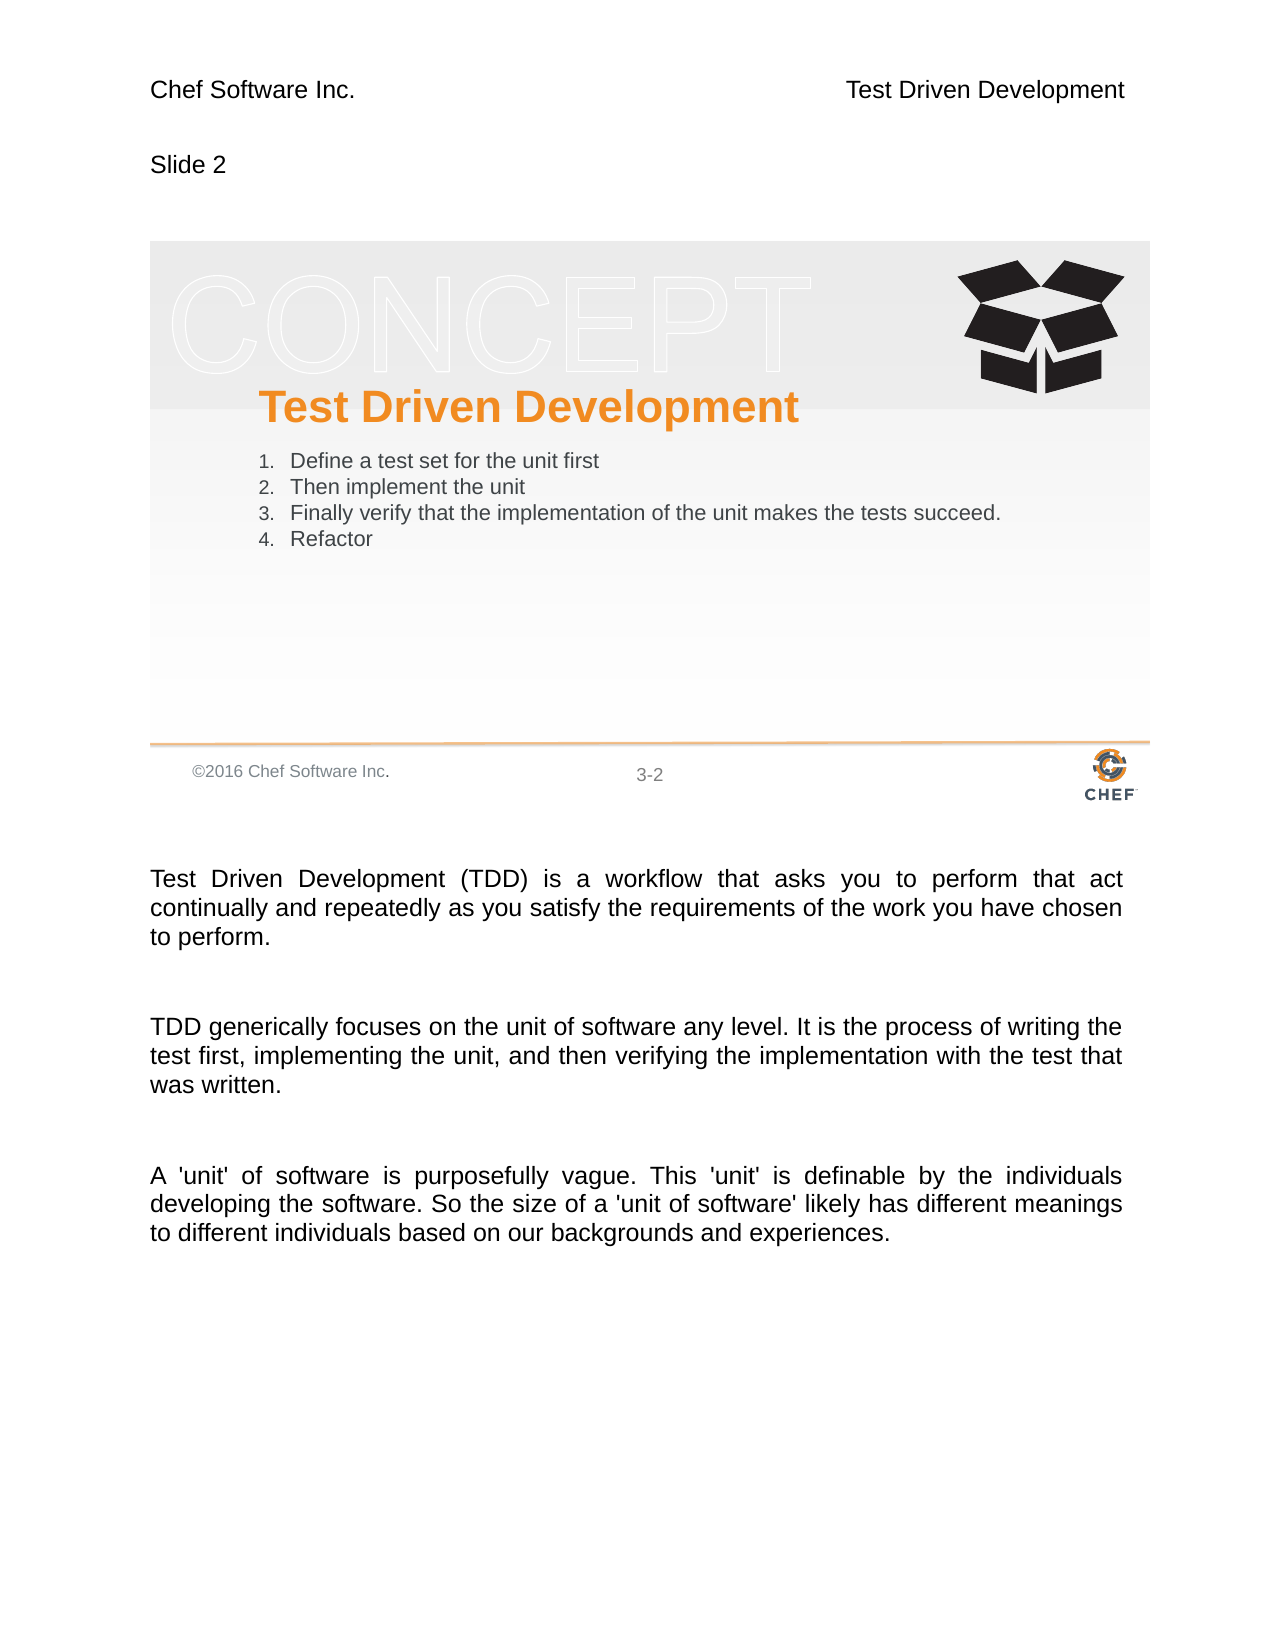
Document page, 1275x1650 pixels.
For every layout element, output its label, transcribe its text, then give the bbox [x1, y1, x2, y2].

text TDD generically focuses on the unit of software any level. It is the process of writing the test first, implementing the unit, and then verifying the implementation with the test that was written. [150, 1012, 1125, 1098]
text A 'unit' of software is purposefully vague. This 'unit' is definable by the individuals developing the software. So the size of a 'unit of software' likely has different meanings to different individuals based on our backgrounds and experiences. [150, 1161, 1125, 1247]
text Test Driven Development (TDD) is a workflow that asks you to perform that act continually and repeatedly as you satisfy the requirements of the work you have chosen to perform. [150, 864, 1125, 950]
text Slide 2 [150, 150, 1125, 179]
